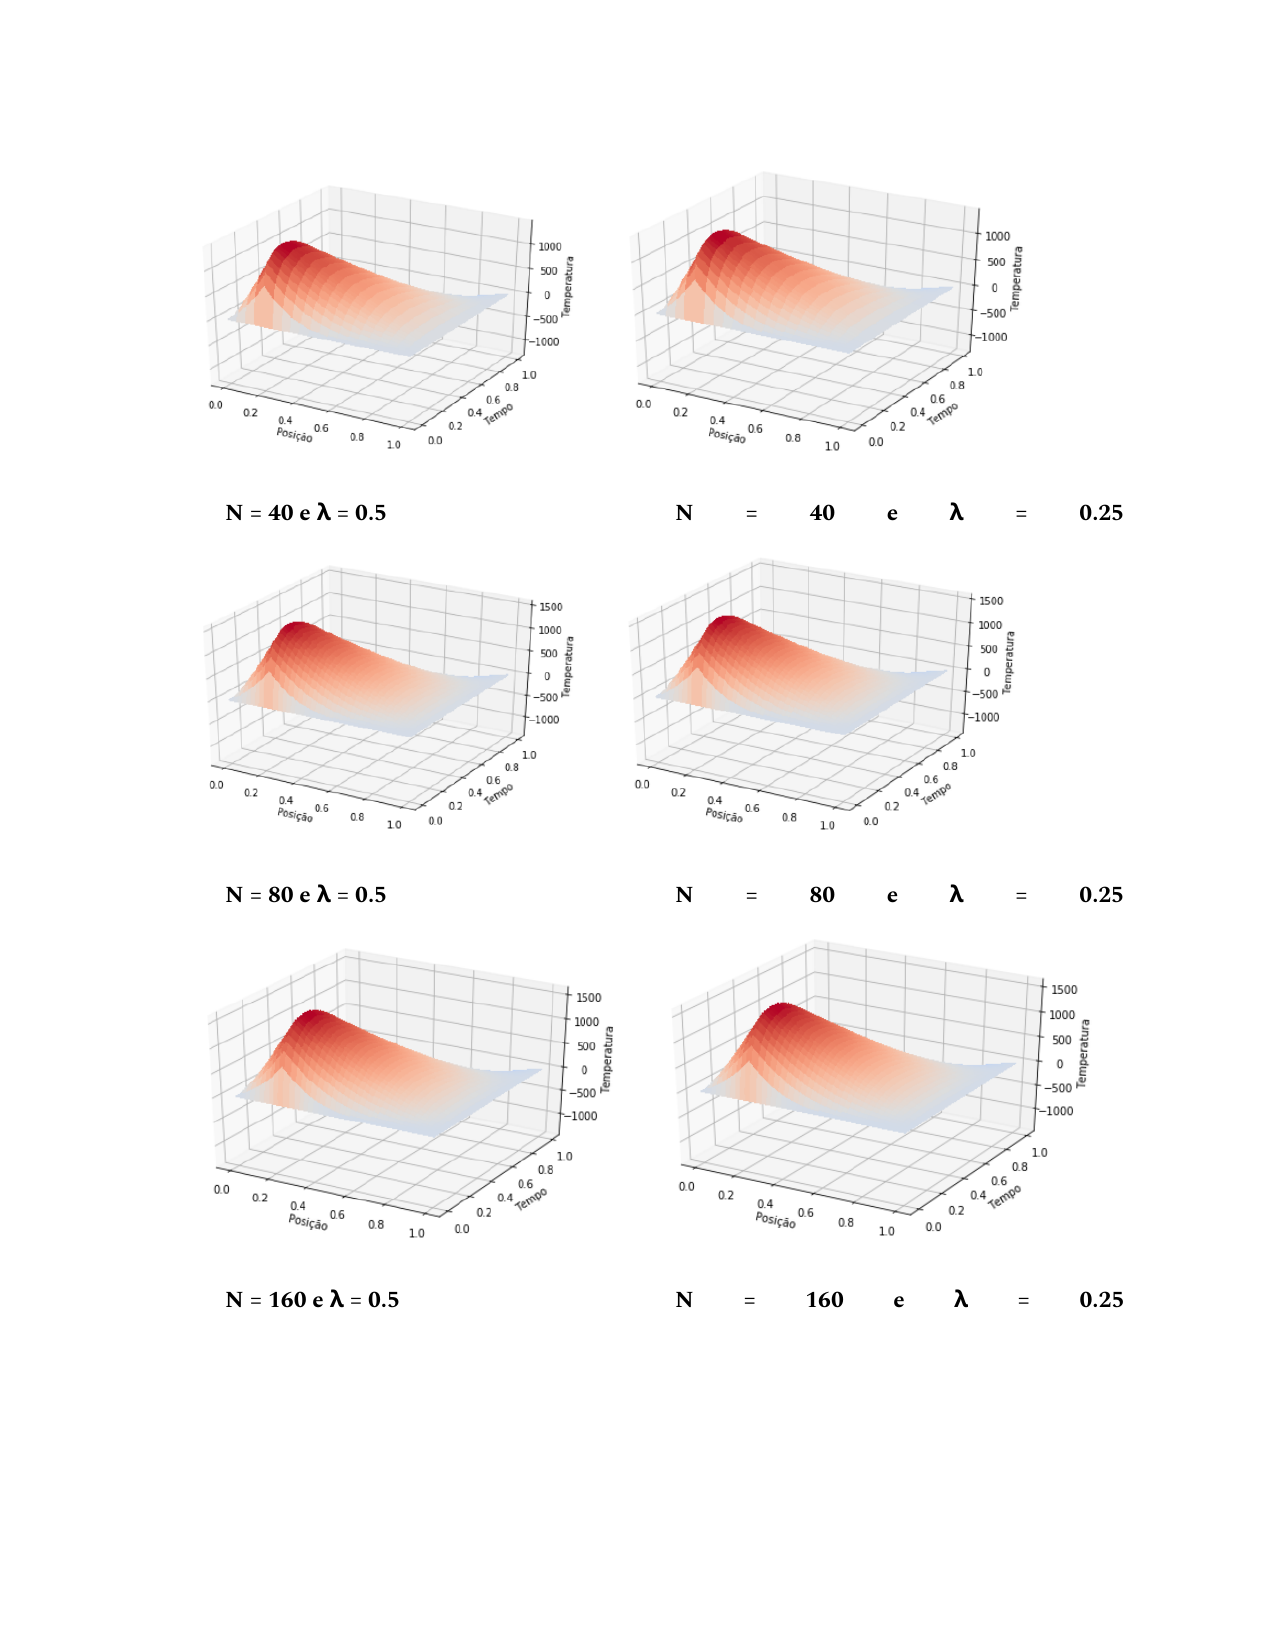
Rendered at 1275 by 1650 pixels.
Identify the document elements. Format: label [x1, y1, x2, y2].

picture [150, 150, 1027, 452]
picture [150, 916, 1094, 1239]
text [150, 150, 1124, 1318]
picture [150, 535, 1018, 833]
